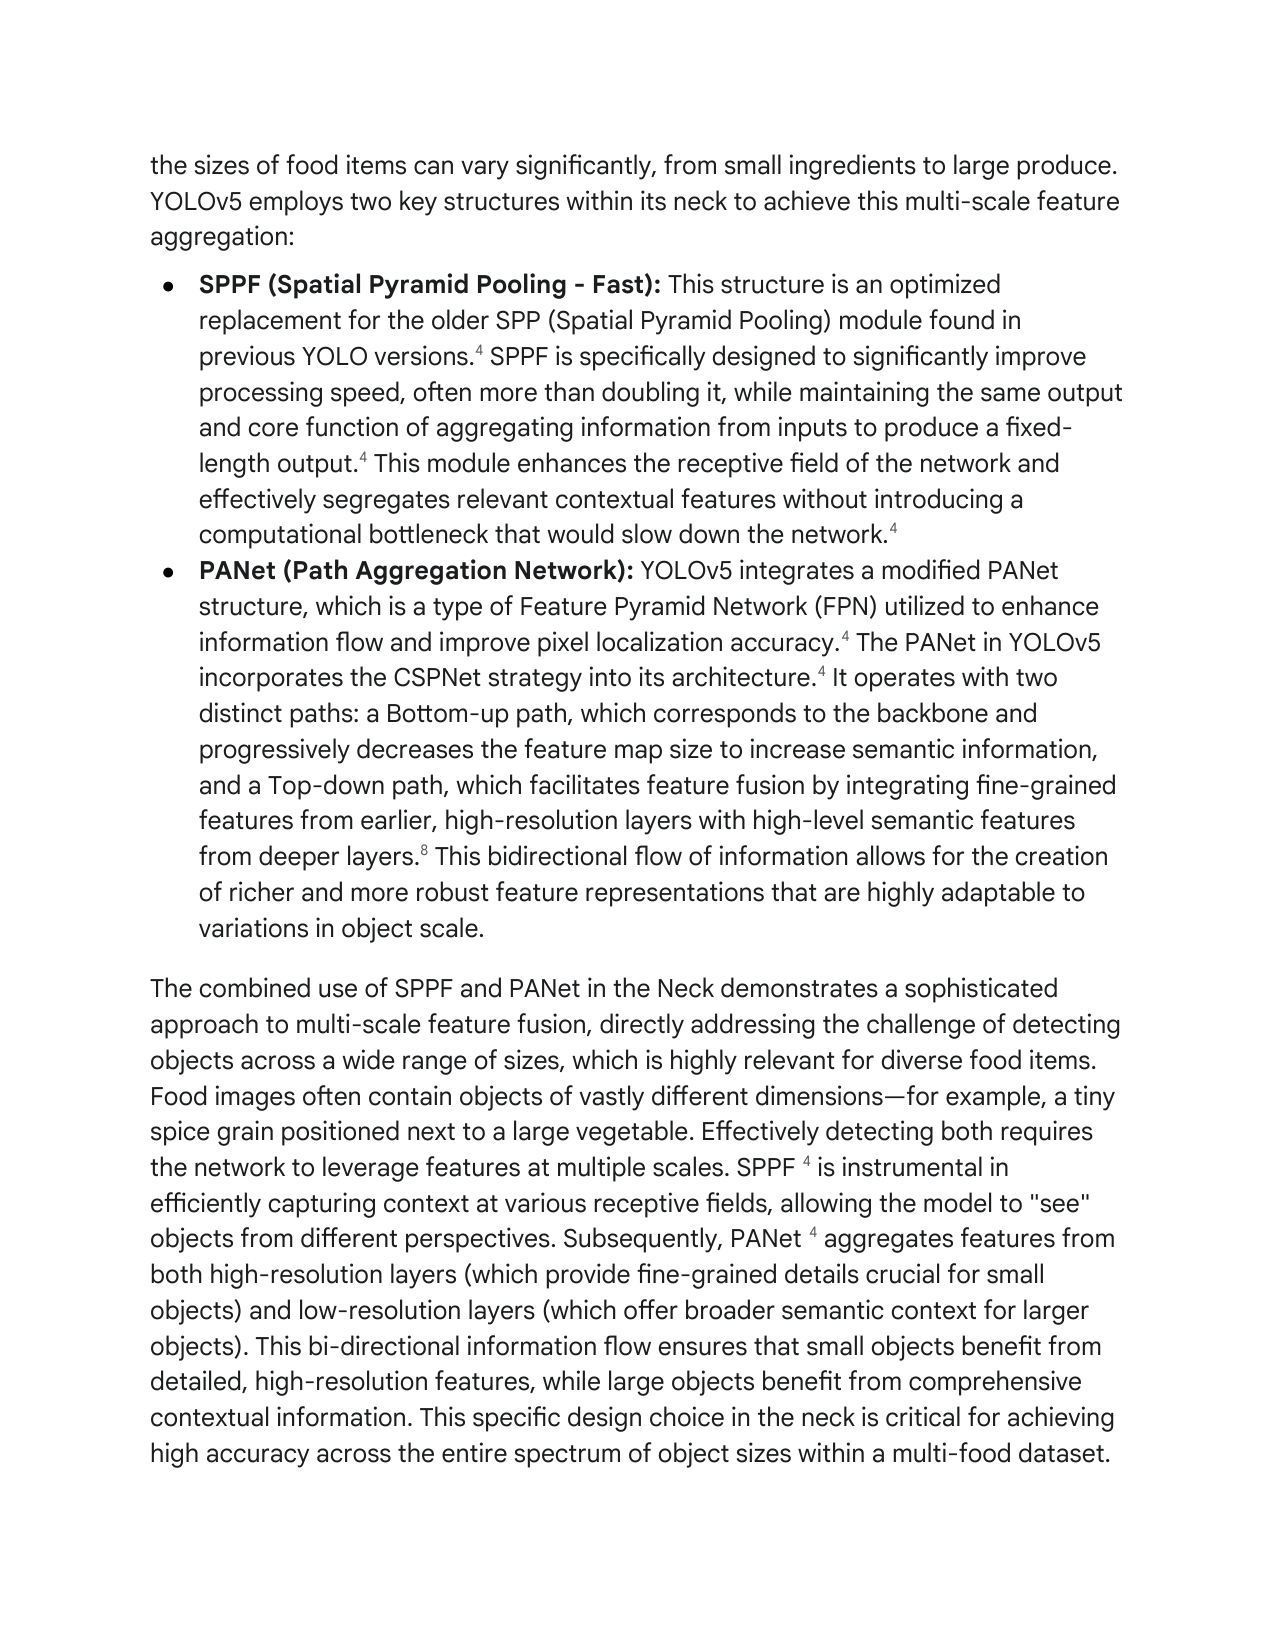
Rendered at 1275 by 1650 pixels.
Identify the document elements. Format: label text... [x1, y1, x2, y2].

list PANet (Path Aggregation Network): YOLOv5 integrates a modified PANet structure, which is a type of Feature Pyramid Network (FPN) utilized to enhance information flow and improve pixel localization accuracy.4 The PANet in YOLOv5 incorporates the CSPNet strategy into its architecture.4 It operates with two distinct paths: a Bottom-up path, which corresponds to the backbone and progressively decreases the feature map size to increase semantic information, and a Top-down path, which facilitates feature fusion by integrating fine-grained features from earlier, high-resolution layers with high-level semantic features from deeper layers.8 This bidirectional flow of information allows for the creation of richer and more robust feature representations that are highly adaptable to variations in object scale. [161, 556, 1125, 944]
text The combined use of SPPF and PANet in the Neck demonstrates a sophisticated approach to multi-scale feature fusion, directly addressing the challenge of detecting objects across a wide range of sizes, which is highly relevant for diverse food items. Food images often contain objects of vastly different dimensions—for example, a tiny spice grain positioned next to a large vegetable. Effectively detecting both requires the network to leverage features at multiple scales. SPPF 4 is instrumental in efficiently capturing context at various receptive fields, allowing the model to "see" objects from different perspectives. Subsequently, PANet 4 aggregates features from both high-resolution layers (which provide fine-grained details crucial for small objects) and low-resolution layers (which offer broader semantic context for larger objects). This bi-directional information flow ensures that small objects benefit from detailed, high-resolution features, while large objects benefit from comprehensive contextual information. This specific design choice in the neck is critical for achieving high accuracy across the entire spectrum of object sizes within a multi-food dataset. [150, 973, 1125, 1469]
list SPPF (Spatial Pyramid Pooling - Fast): This structure is an optimized replacement for the older SPP (Spatial Pyramid Pooling) module found in previous YOLO versions.4 SPPF is specifically designed to significantly improve processing speed, often more than doubling it, while maintaining the same output and core function of aggregating information from inputs to produce a fixed-length output.4 This module enhances the receptive field of the network and effectively segregates relevant contextual features without introducing a computational bottleneck that would slow down the network.4 [161, 270, 1125, 551]
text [150, 150, 1125, 253]
